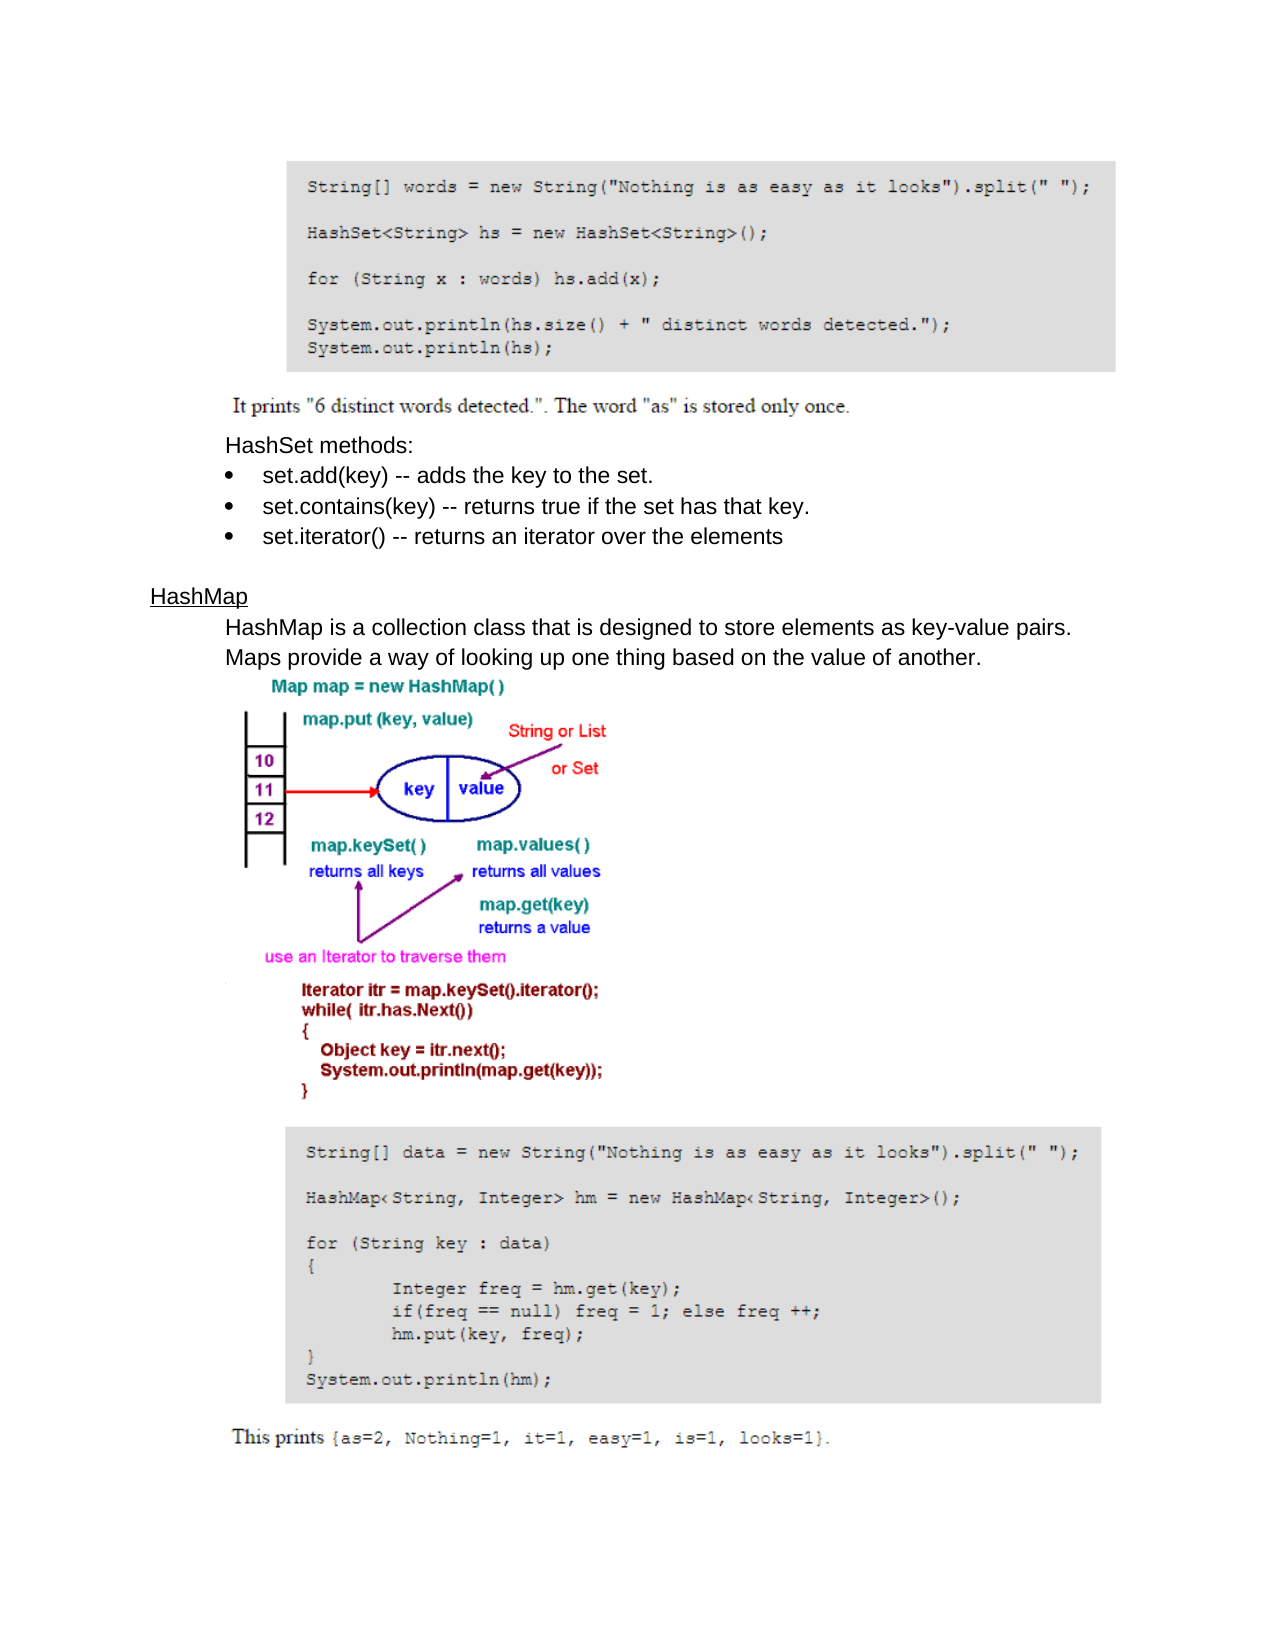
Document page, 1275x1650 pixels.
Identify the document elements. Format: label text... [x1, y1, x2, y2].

list set.add(key) -- adds the key to the set. [225, 462, 1125, 489]
list set.contains(key) -- returns true if the set has that key. [225, 493, 1125, 519]
text HashMap is a collection class that is designed to store elements as key-value pairs. Maps provide a way of looking up one thing based on the value of another. [225, 613, 1125, 670]
text HashMap [150, 583, 1125, 610]
picture [225, 150, 1116, 429]
picture [225, 673, 627, 1112]
list set.iterator() -- returns an iterator over the elements [225, 523, 1125, 549]
picture [225, 1115, 1102, 1457]
text HashSet methods: [150, 432, 1125, 459]
